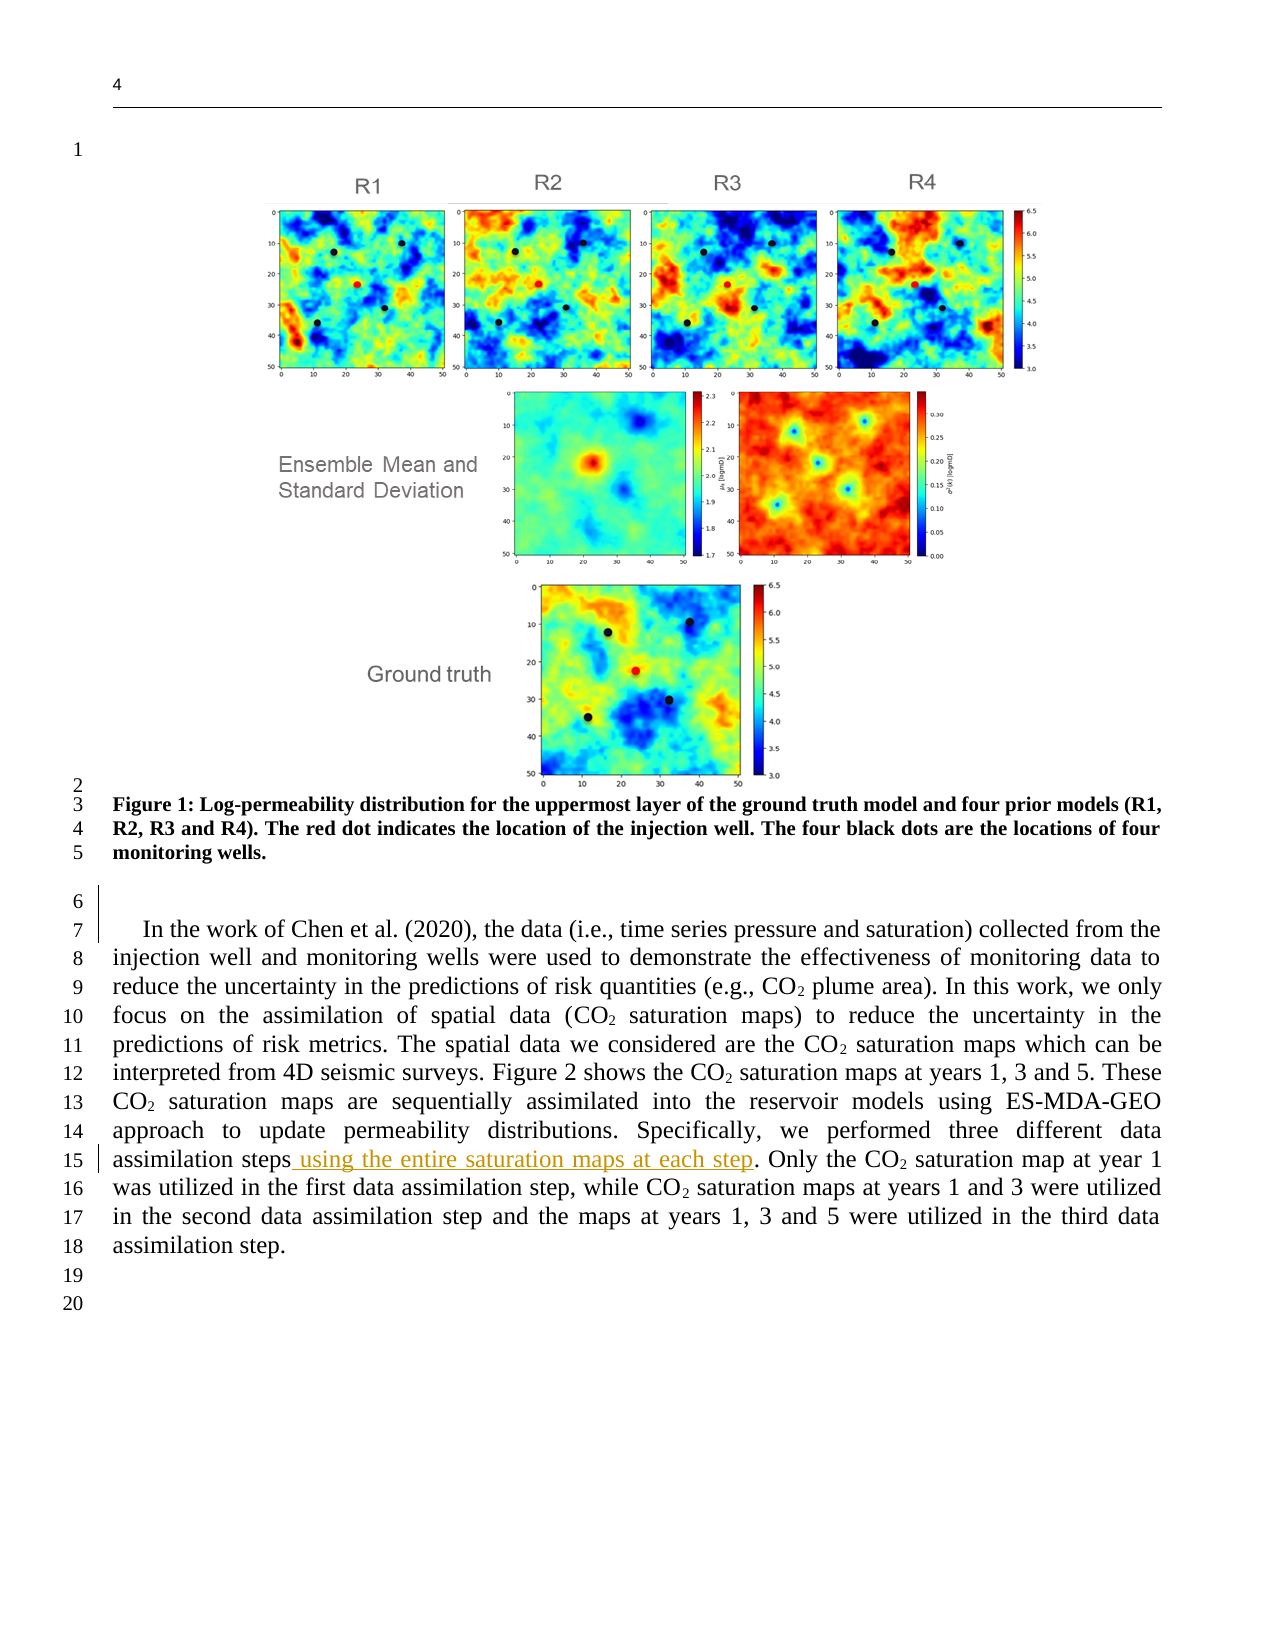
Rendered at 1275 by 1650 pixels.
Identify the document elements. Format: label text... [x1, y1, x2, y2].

picture [263, 162, 1042, 792]
text Figure 1: Log-permeability distribution for the uppermost layer of the ground truth model and four prior models (R1, R2, R3 and R4). The red dot indicates the location of the injection well. The four black dots are the locations of four monitoring wells. [112, 792, 1162, 864]
text In the work of Chen et al. (2020), the data (i.e., time series pressure and saturation) collected from the injection well and monitoring wells were used to demonstrate the effectiveness of monitoring data to reduce the uncertainty in the predictions of risk quantities (e.g., CO2 plume area). In this work, we only focus on the assimilation of spatial data (CO2 saturation maps) to reduce the uncertainty in the predictions of risk metrics. The spatial data we considered are the CO2 saturation maps which can be interpreted from 4D seismic surveys. Figure 2 shows the CO2 saturation maps at years 1, 3 and 5. These CO2 saturation maps are sequentially assimilated into the reservoir models using ES-MDA-GEO approach to update permeability distributions. Specifically, we performed three different data assimilation steps. Only the CO2 saturation map at year 1 was utilized in the first data assimilation step, while CO2 saturation maps at years 1 and 3 were utilized in the second data assimilation step and the maps at years 1, 3 and 5 were utilized in the third data assimilation step. [112, 914, 1162, 1259]
